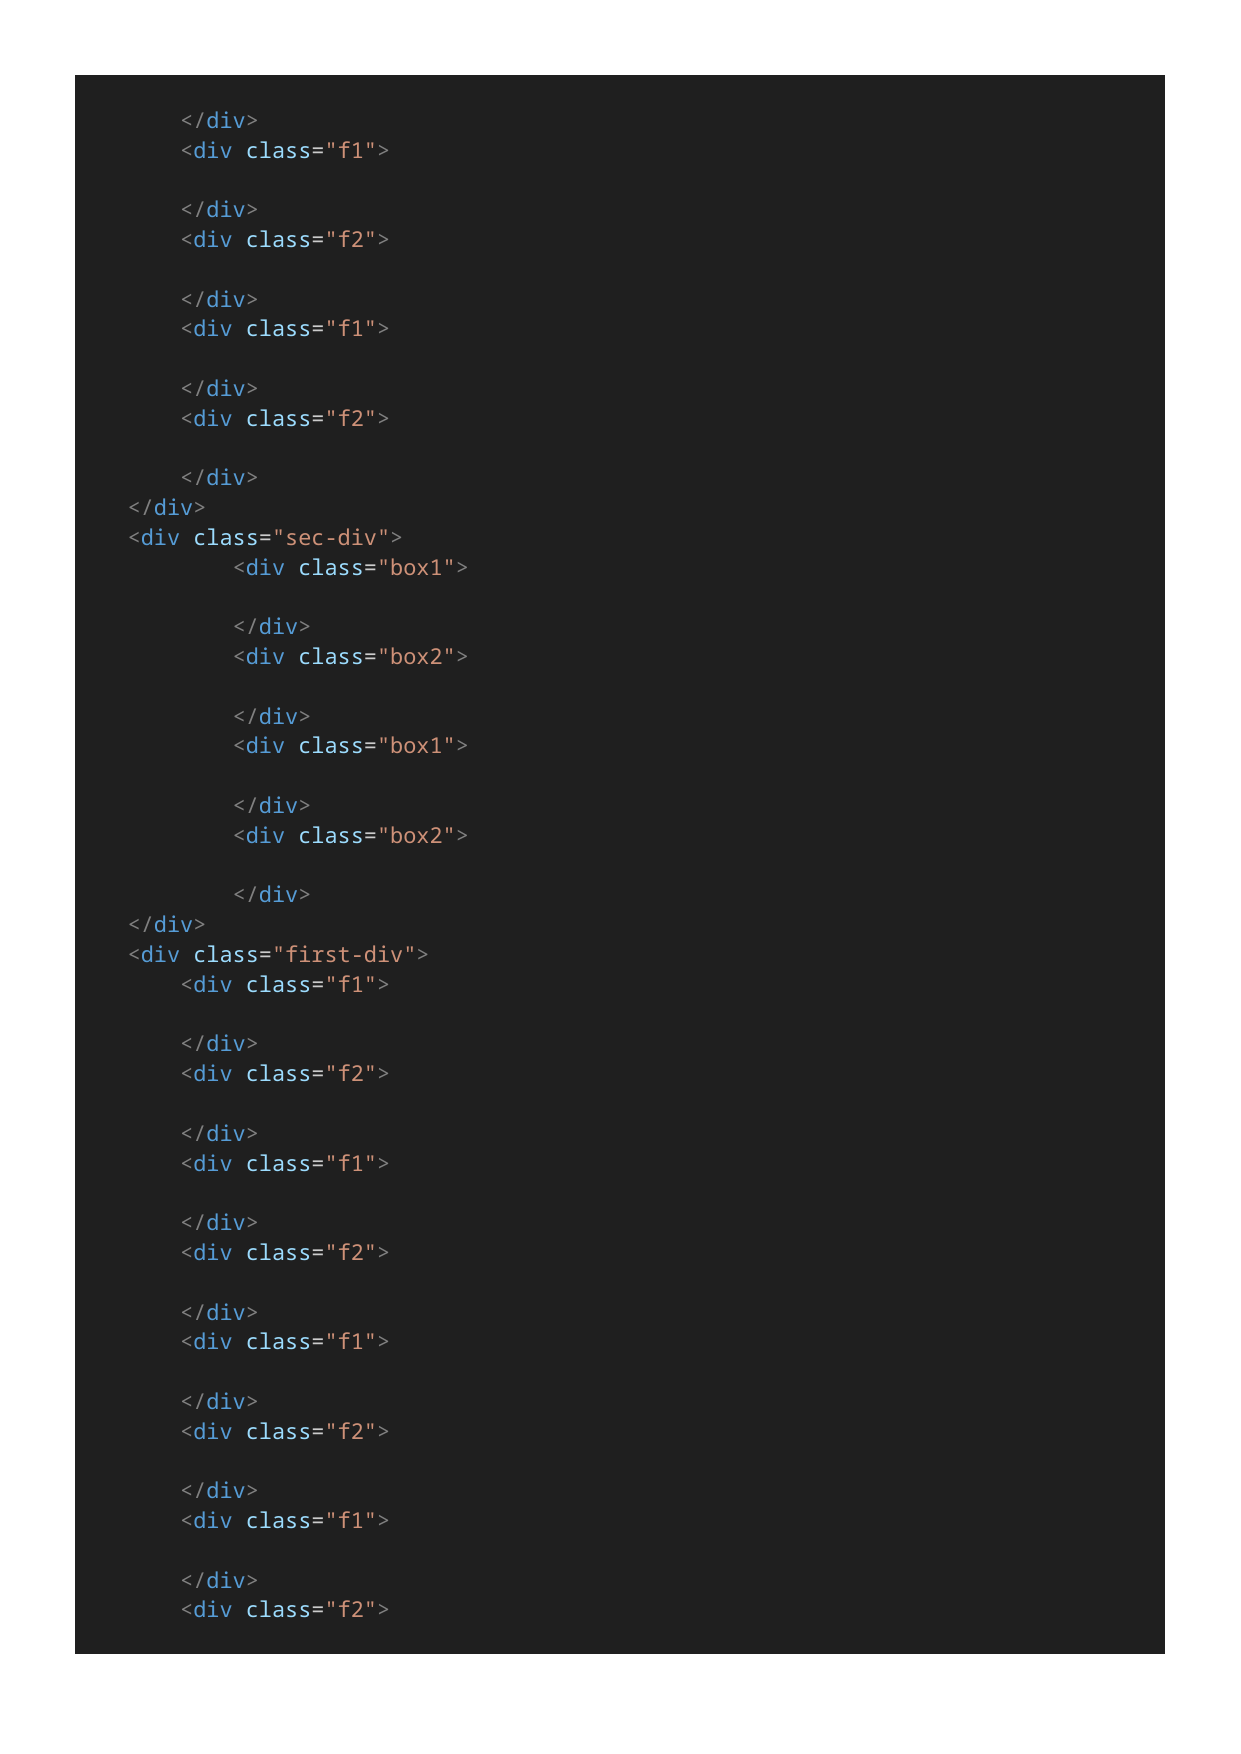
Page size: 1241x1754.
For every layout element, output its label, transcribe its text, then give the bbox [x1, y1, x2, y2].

text </div> [75, 1118, 1165, 1147]
text <div class="f2"> [75, 1058, 1165, 1088]
text <div class="sec-div"> [75, 522, 1165, 552]
text </div> [75, 909, 1165, 939]
text <div class="box1"> [75, 730, 1165, 760]
text <div class="box2"> [75, 641, 1165, 671]
text <div class="f1"> [75, 313, 1165, 343]
text </div> [75, 1207, 1165, 1237]
text <div class="f2"> [75, 224, 1165, 254]
text </div> [75, 1386, 1165, 1416]
text <div class="f2"> [75, 1237, 1165, 1267]
text </div> [75, 879, 1165, 909]
text <div class="f1"> [75, 1326, 1165, 1356]
text <div class="f2"> [75, 1594, 1165, 1624]
text </div> [75, 1296, 1165, 1326]
text <div class="f2"> [75, 1416, 1165, 1445]
text </div> [75, 1564, 1165, 1594]
text <div class="f1"> [75, 969, 1165, 998]
text </div> [75, 194, 1165, 224]
text </div> [75, 492, 1165, 522]
text <div class="f1"> [75, 134, 1165, 164]
text <div class="box1"> [75, 552, 1165, 581]
text </div> [75, 462, 1165, 492]
text </div> [75, 790, 1165, 820]
text <div class="box2"> [75, 820, 1165, 849]
text </div> [75, 701, 1165, 730]
text </div> [75, 1475, 1165, 1505]
text </div> [75, 611, 1165, 641]
text </div> [75, 105, 1165, 134]
text <div class="f1"> [75, 1505, 1165, 1535]
text </div> [75, 373, 1165, 403]
text <div class="f2"> [75, 403, 1165, 432]
text </div> [75, 1028, 1165, 1058]
text <div class="f1"> [75, 1147, 1165, 1177]
text <div class="first-div"> [75, 939, 1165, 969]
text </div> [75, 283, 1165, 313]
